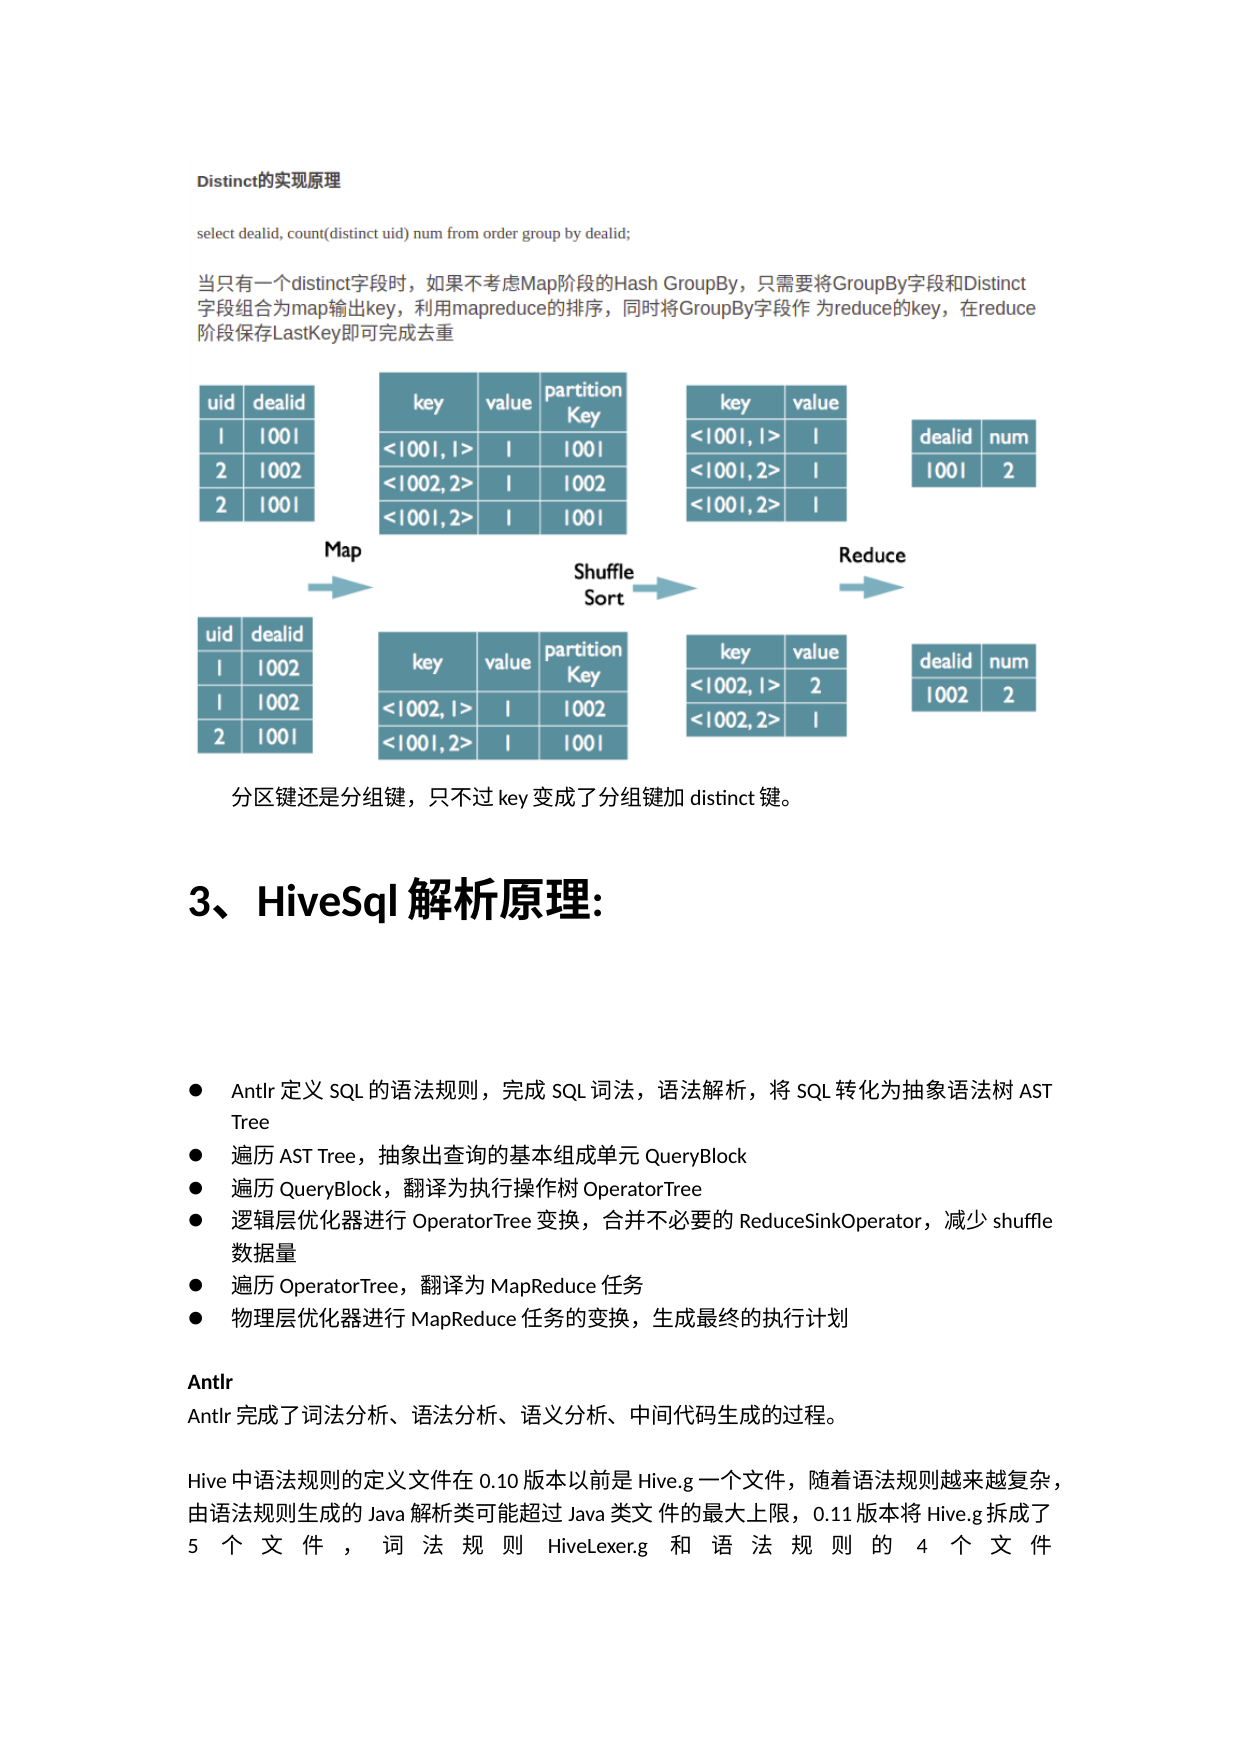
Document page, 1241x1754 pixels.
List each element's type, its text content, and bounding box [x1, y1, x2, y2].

text Antlr完成了词法分析、语法分析、语义分析、中间代码生成的过程。 [187, 1398, 1053, 1430]
list Antlr定义SQL的语法规则，完成SQL词法，语法解析，将SQL转化为抽象语法树AST Tree [187, 1073, 1053, 1138]
picture [187, 162, 1053, 772]
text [187, 1463, 1053, 1560]
list 遍历AST Tree，抽象出查询的基本组成单元QueryBlock [187, 1138, 1053, 1170]
list 物理层优化器进行MapReduce任务的变换，生成最终的执行计划 [187, 1300, 1053, 1333]
list 遍历OperatorTree，翻译为MapReduce任务 [187, 1268, 1053, 1300]
text 分区键还是分组键，只不过key变成了分组键加distinct键。 [187, 779, 1053, 812]
list 遍历QueryBlock，翻译为执行操作树OperatorTree [187, 1170, 1053, 1203]
subtitle HiveSql解析原理: [187, 847, 1053, 945]
list 逻辑层优化器进行OperatorTree变换，合并不必要的ReduceSinkOperator，减少shuffle数据量 [187, 1203, 1053, 1268]
text Antlr [187, 1365, 1053, 1398]
